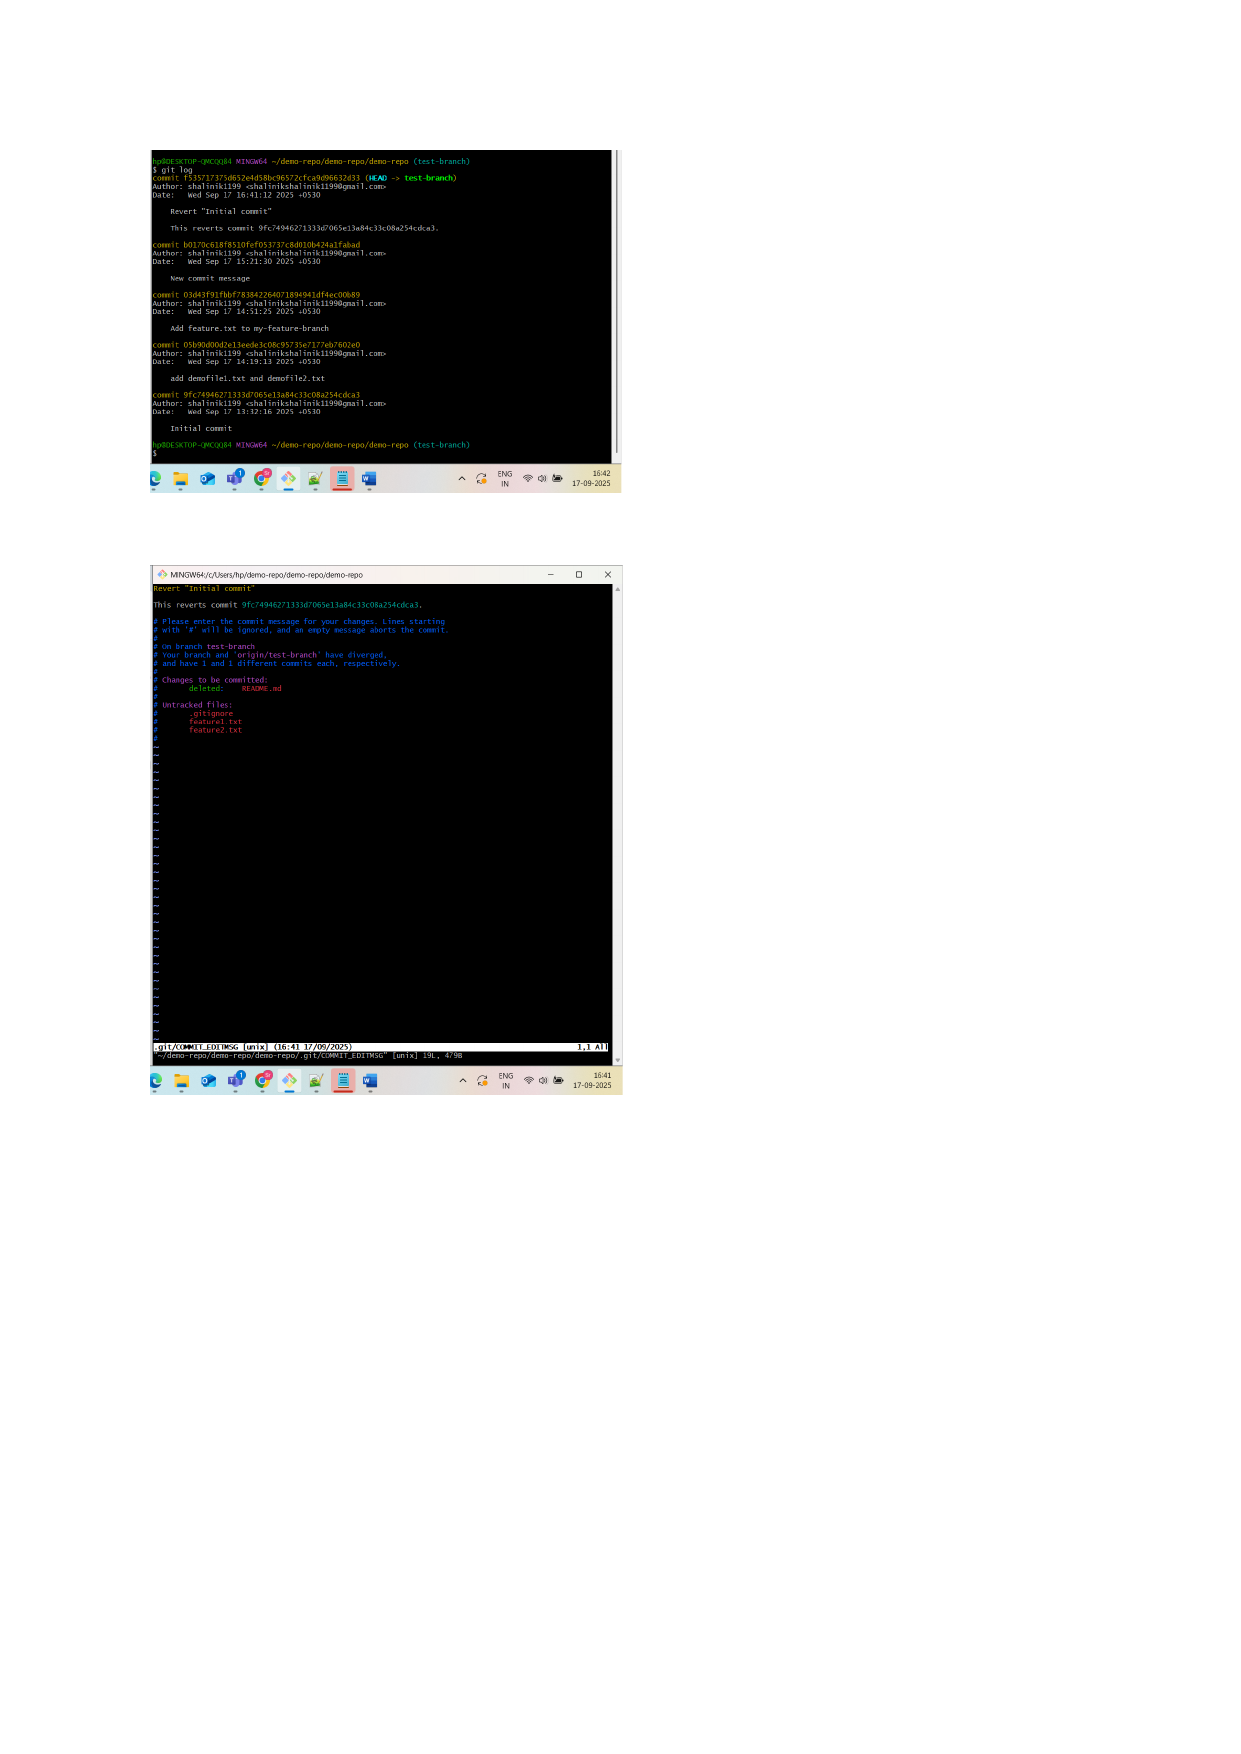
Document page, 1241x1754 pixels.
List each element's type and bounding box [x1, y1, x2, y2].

picture [150, 565, 623, 1095]
picture [150, 150, 622, 493]
